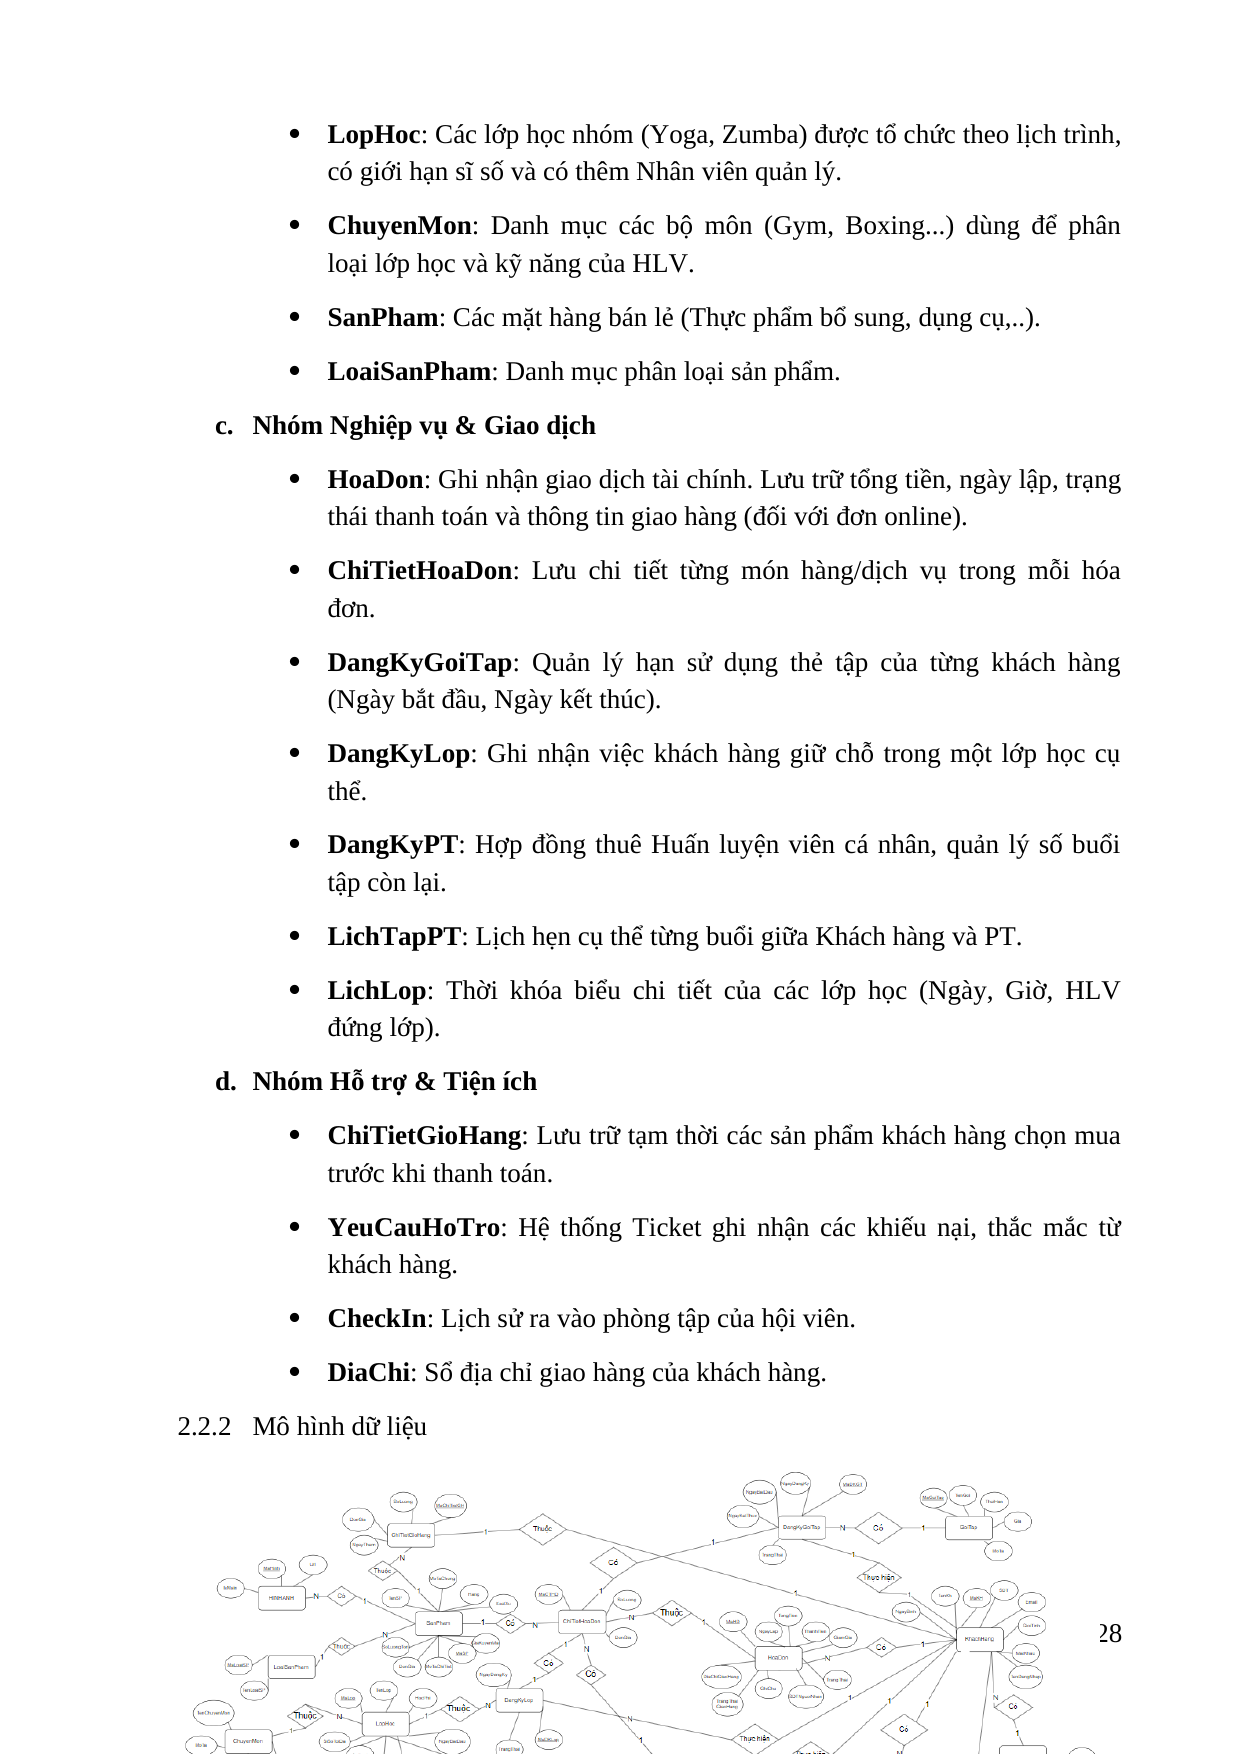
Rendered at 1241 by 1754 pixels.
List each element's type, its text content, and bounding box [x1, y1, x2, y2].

list SanPham: Các mặt hàng bán lẻ (Thực phẩm bổ sung, dụng cụ,..). [290, 301, 1122, 332]
subtitle Mô hình dữ liệu [177, 1410, 1122, 1442]
list LoaiSanPham: Danh mục phân loại sản phẩm. [290, 355, 1122, 386]
picture [178, 1472, 1100, 1754]
list DiaChi: Sổ địa chỉ giao hàng của khách hàng. [290, 1356, 1122, 1387]
list LichTapPT: Lịch hẹn cụ thể từng buổi giữa Khách hàng và PT. [290, 920, 1122, 951]
list Nhóm Nghiệp vụ & Giao dịch [215, 409, 1122, 440]
list DangKyPT: Hợp đồng thuê Huấn luyện viên cá nhân, quản lý số buổi tập còn lại. [290, 828, 1122, 897]
list Nhóm Hỗ trợ & Tiện ích [215, 1065, 1122, 1097]
list ChuyenMon: Danh mục các bộ môn (Gym, Boxing...) dùng để phân loại lớp học và kỹ năng của HLV. [290, 209, 1122, 278]
list HoaDon: Ghi nhận giao dịch tài chính. Lưu trữ tổng tiền, ngày lập, trạng thái thanh toán và thông tin giao hàng (đối với đơn online). [290, 463, 1122, 532]
list LopHoc: Các lớp học nhóm (Yoga, Zumba) được tổ chức theo lịch trình, có giới hạn sĩ số và có thêm Nhân viên quản lý. [290, 118, 1122, 187]
list ChiTietGioHang: Lưu trữ tạm thời các sản phẩm khách hàng chọn mua trước khi thanh toán. [290, 1119, 1122, 1188]
list CheckIn: Lịch sử ra vào phòng tập của hội viên. [290, 1302, 1122, 1333]
list ChiTietHoaDon: Lưu chi tiết từng món hàng/dịch vụ trong mỗi hóa đơn. [290, 554, 1122, 623]
list YeuCauHoTro: Hệ thống Ticket ghi nhận các khiếu nại, thắc mắc từ khách hàng. [290, 1211, 1122, 1279]
list DangKyLop: Ghi nhận việc khách hàng giữ chỗ trong một lớp học cụ thể. [290, 737, 1122, 806]
list DangKyGoiTap: Quản lý hạn sử dụng thẻ tập của từng khách hàng (Ngày bắt đầu, Ngày kết thúc). [290, 646, 1122, 714]
list LichLop: Thời khóa biểu chi tiết của các lớp học (Ngày, Giờ, HLV đứng lớp). [290, 974, 1122, 1043]
